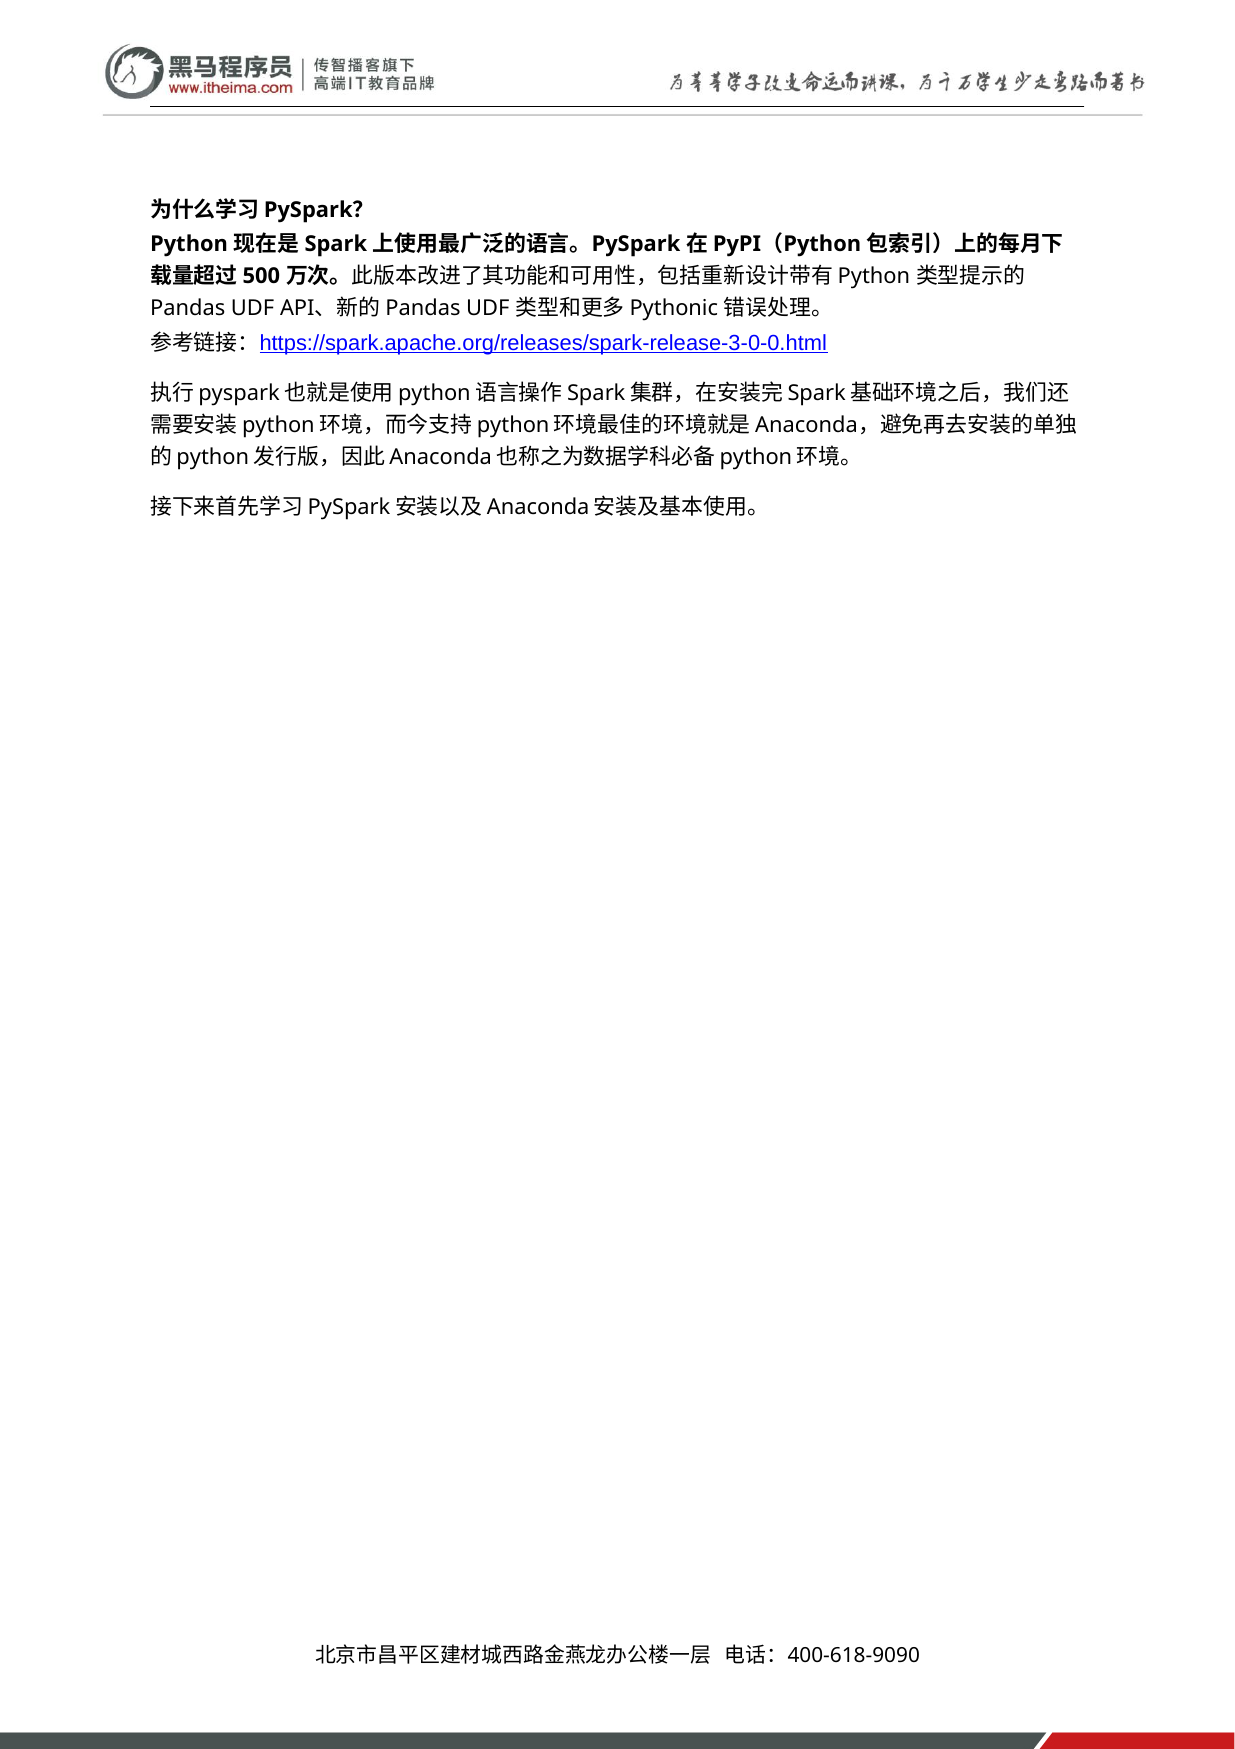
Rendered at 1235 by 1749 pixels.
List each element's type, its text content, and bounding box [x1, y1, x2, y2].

picture [0, 0, 1235, 123]
text 参考链接：https://spark.apache.org/releases/spark-release-3-0-0.html [150, 325, 1084, 357]
text 为什么学习PySpark？ [150, 192, 1084, 223]
text 接下来首先学习PySpark安装以及Anaconda安装及基本使用。 [150, 489, 1084, 521]
text Python 现在是 Spark 上使用最广泛的语言。PySpark 在 PyPI（Python 包索引）上的每月下载量超过 500 万次。此版本改进了其功能和可用性，包括重新设计带有 Python 类型提示的 Pandas UDF API、新的 Pandas UDF 类型和更多 Pythonic 错误处理。 [150, 226, 1084, 322]
picture [0, 1673, 1235, 1749]
text 执行pyspark也就是使用python语言操作Spark集群，在安装完Spark基础环境之后，我们还需要安装python环境，而今支持python环境最佳的环境就是Anaconda，避免再去安装的单独的python发行版，因此Anaconda也称之为数据学科必备python环境。 [150, 375, 1084, 471]
